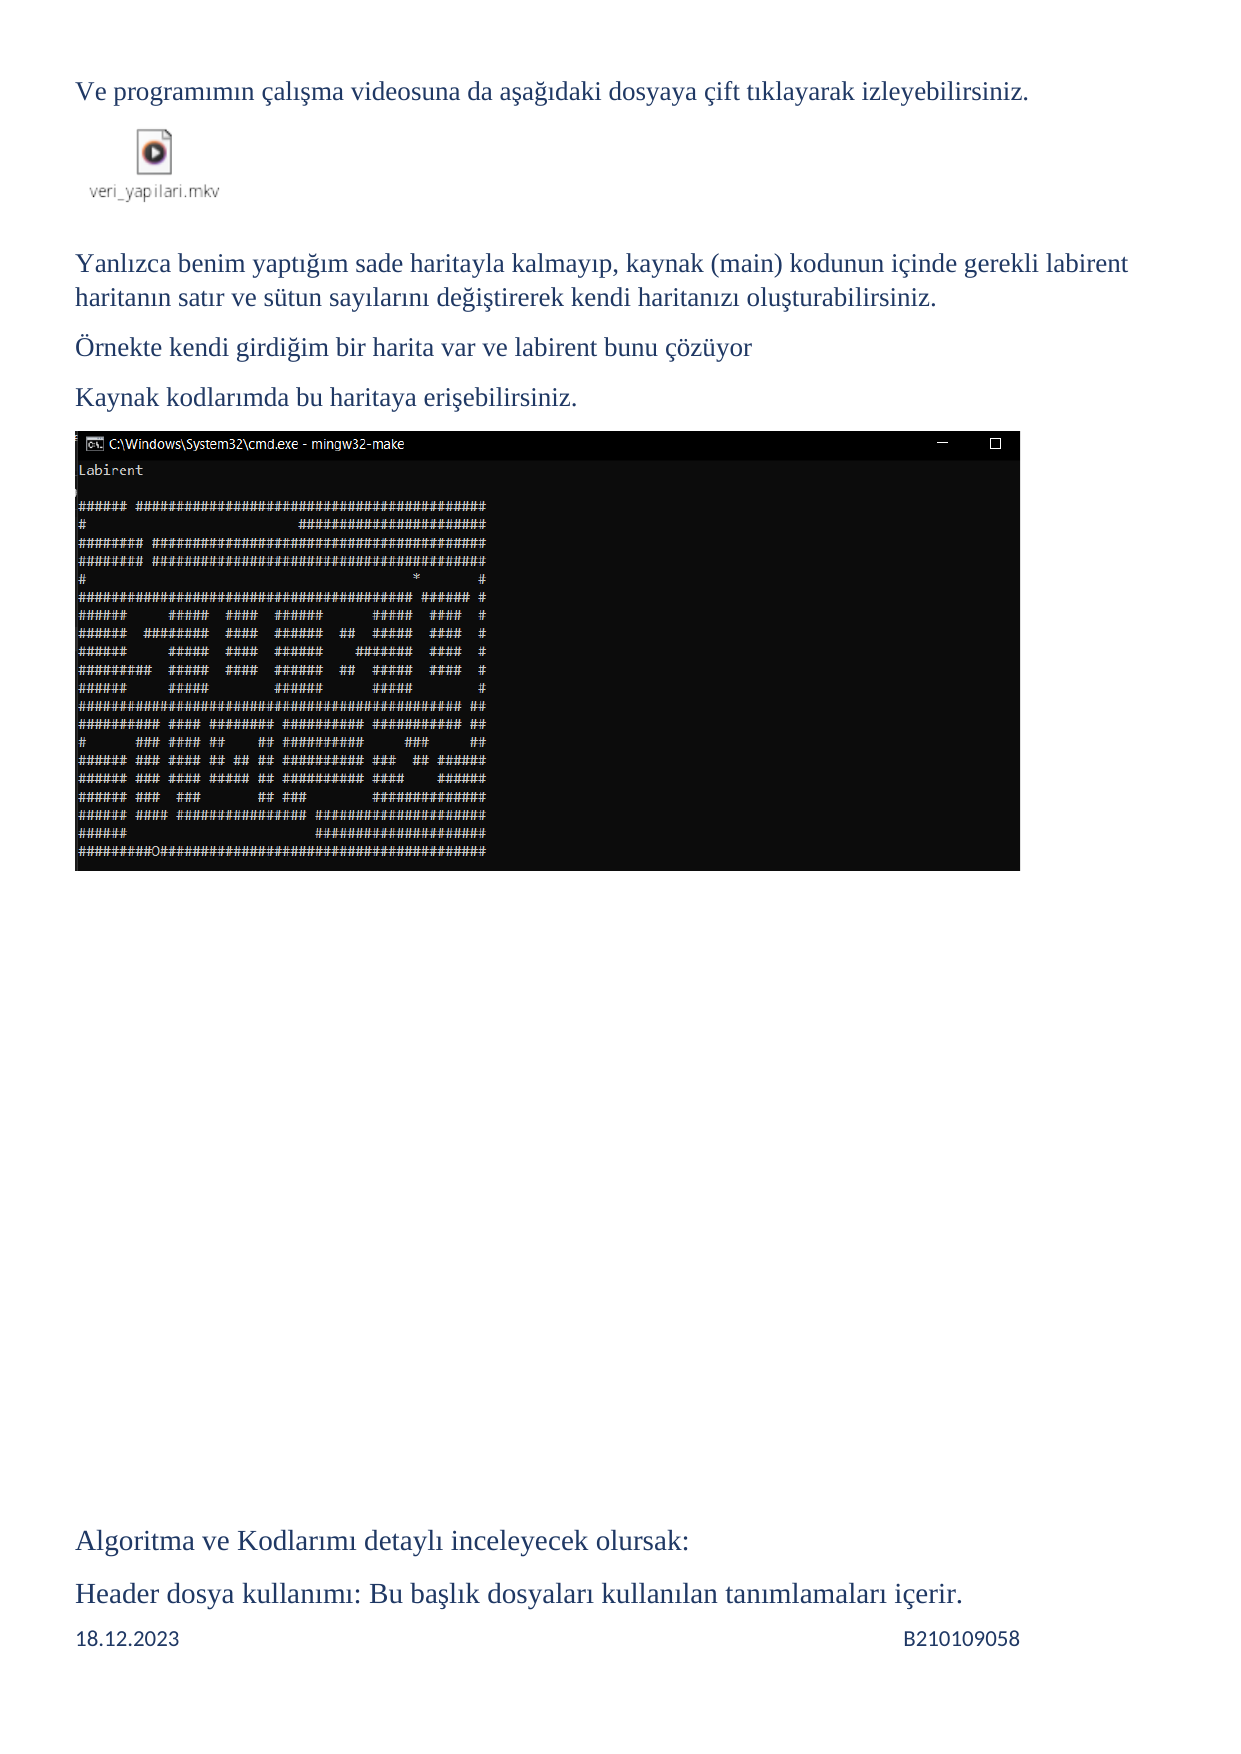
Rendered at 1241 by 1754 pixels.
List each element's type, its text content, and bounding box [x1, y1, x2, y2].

text Örnekte kendi girdiğim bir harita var ve labirent bunu çözüyor [75, 331, 1165, 362]
picture [75, 431, 1021, 871]
text Yanlızca benim yaptığım sade haritayla kalmayıp, kaynak (main) kodunun içinde gerekli labirent haritanın satır ve sütun sayılarını değiştirerek kendi haritanızı oluşturabilirsiniz. [75, 247, 1165, 312]
text Algoritma ve Kodlarımı detaylı inceleyecek olursak: [75, 1523, 1165, 1557]
text Ve programımın çalışma videosuna da aşağıdaki dosyaya çift tıklayarak izleyebilirsiniz. [75, 75, 1165, 106]
text Header dosya kullanımı: Bu başlık dosyaları kullanılan tanımlamaları içerir. [75, 1576, 1165, 1610]
text Kaynak kodlarımda bu haritaya erişebilirsiniz. [75, 381, 1165, 412]
